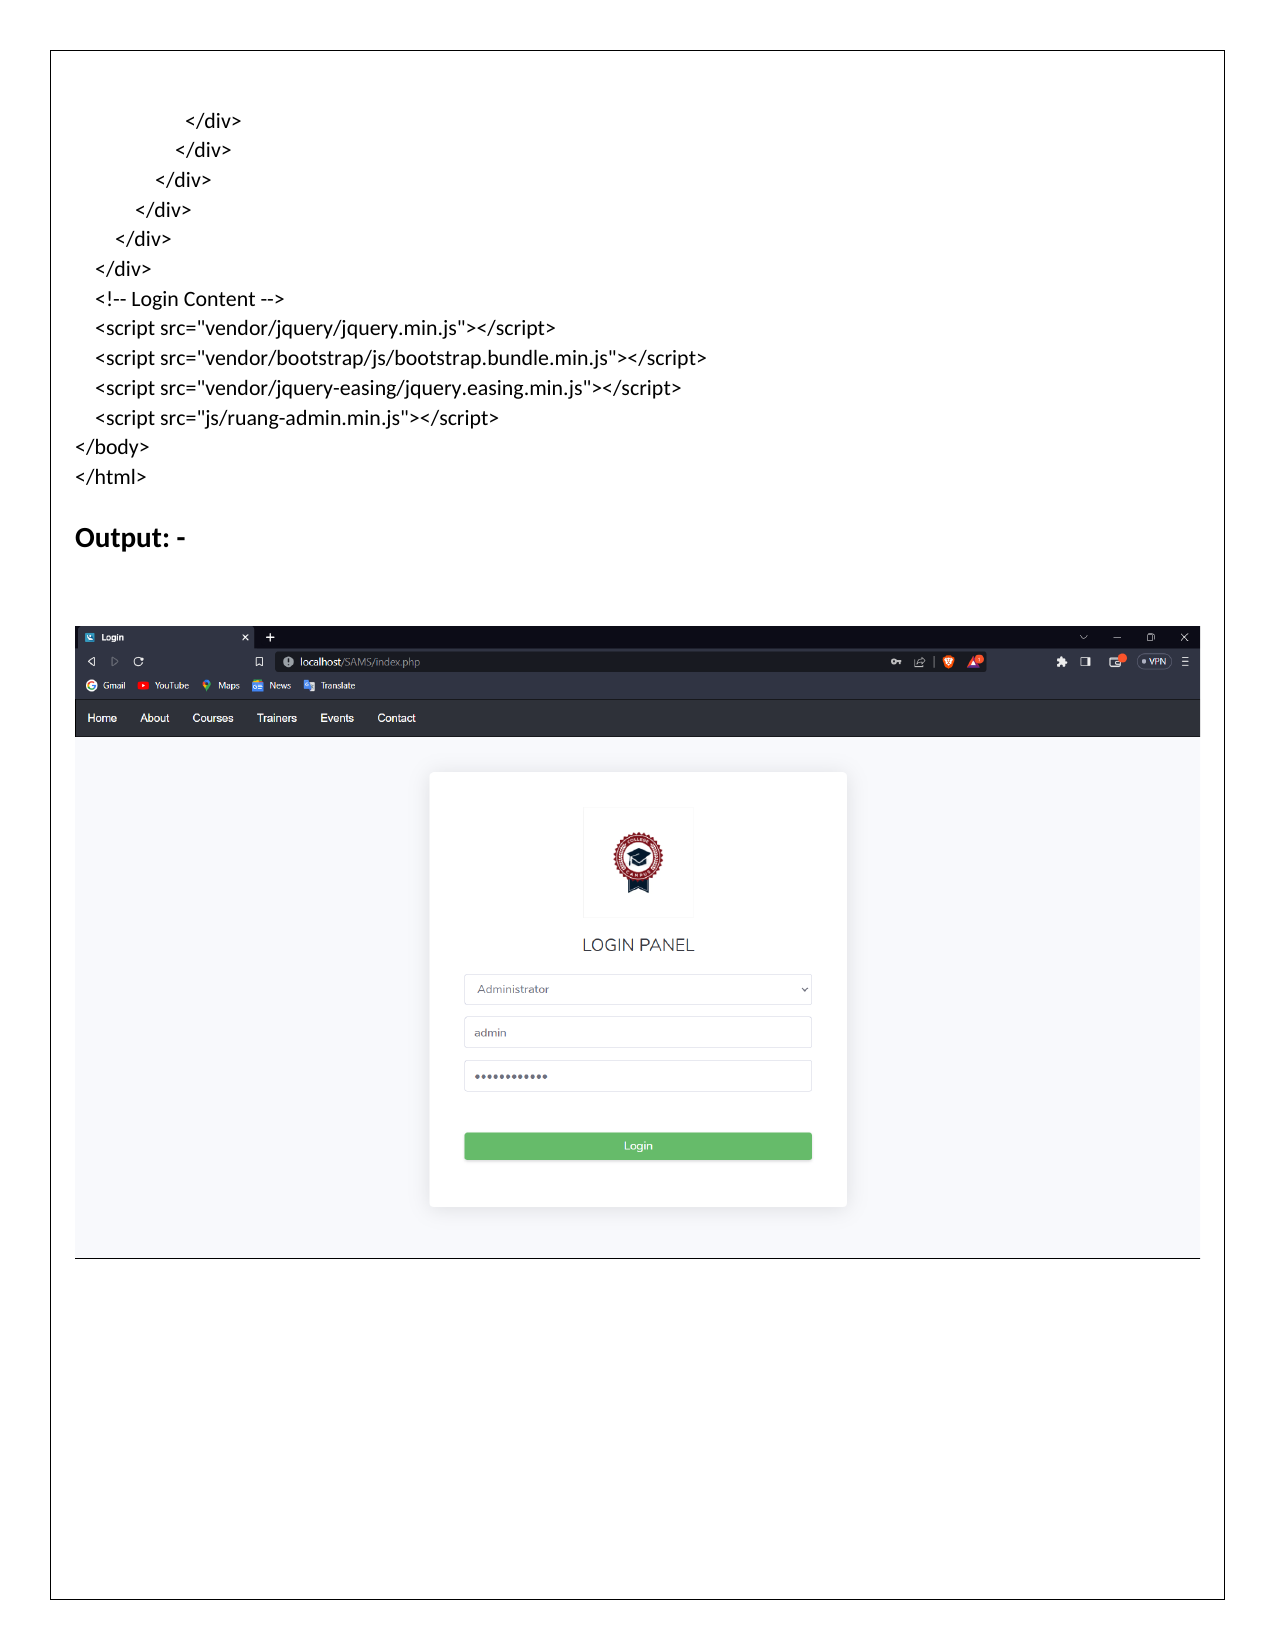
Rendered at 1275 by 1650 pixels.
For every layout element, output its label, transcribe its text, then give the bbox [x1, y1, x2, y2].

text <script src="vendor/bootstrap/js/bootstrap.bundle.min.js"></script> [75, 341, 1200, 371]
text </div> [75, 222, 1200, 252]
text </div> [75, 163, 1200, 193]
text </div> [75, 252, 1200, 282]
text </div> [75, 104, 1200, 133]
text <!-- Login Content --> [75, 282, 1200, 312]
text </div> [75, 133, 1200, 163]
text <script src="js/ruang-admin.min.js"></script> [75, 401, 1200, 430]
text <script src="vendor/jquery/jquery.min.js"></script> [75, 312, 1200, 341]
text Output: - [75, 519, 1200, 555]
text </body> [75, 430, 1200, 460]
text </html> [75, 460, 1200, 490]
text <script src="vendor/jquery-easing/jquery.easing.min.js"></script> [75, 371, 1200, 401]
picture [75, 626, 1200, 1259]
text </div> [75, 193, 1200, 222]
